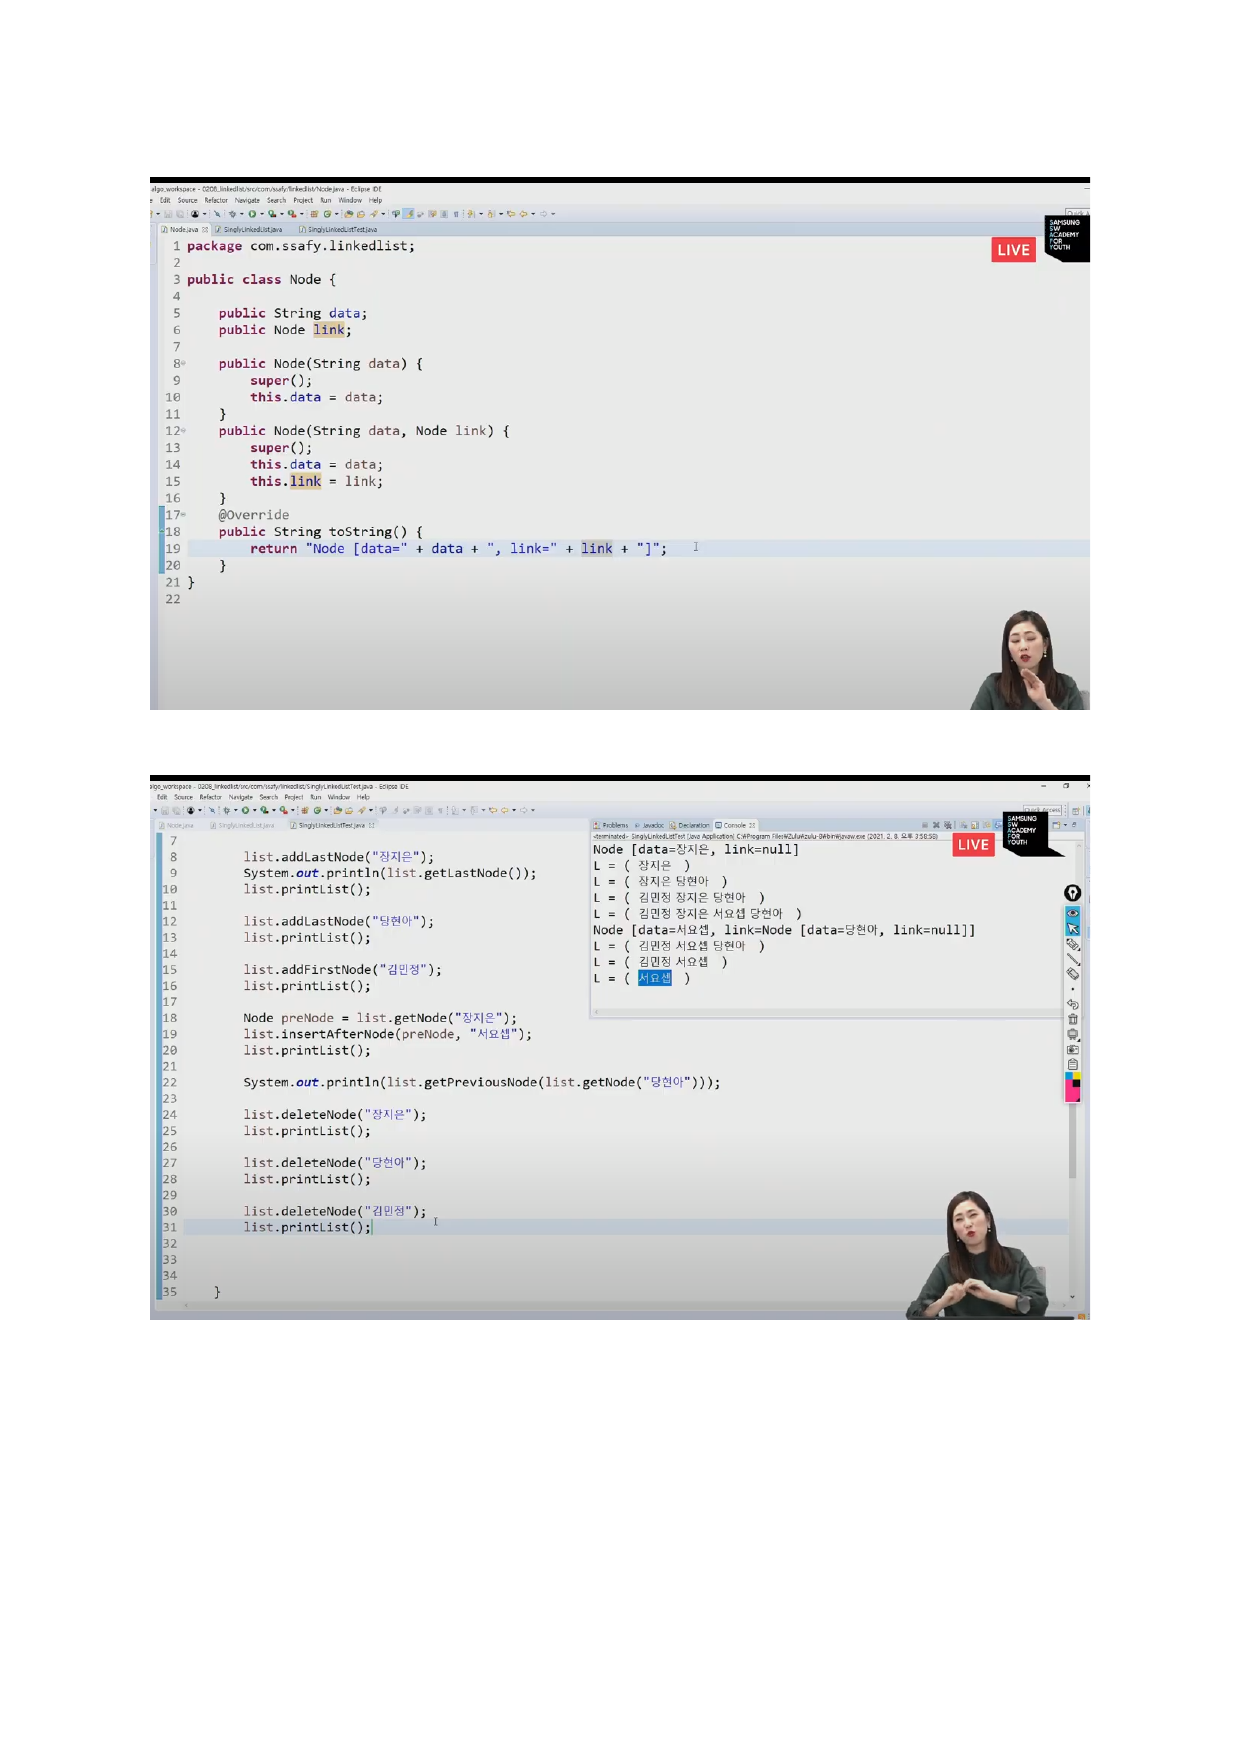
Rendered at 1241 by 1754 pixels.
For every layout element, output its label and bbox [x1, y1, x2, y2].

picture [150, 775, 1091, 1320]
picture [150, 177, 1091, 710]
